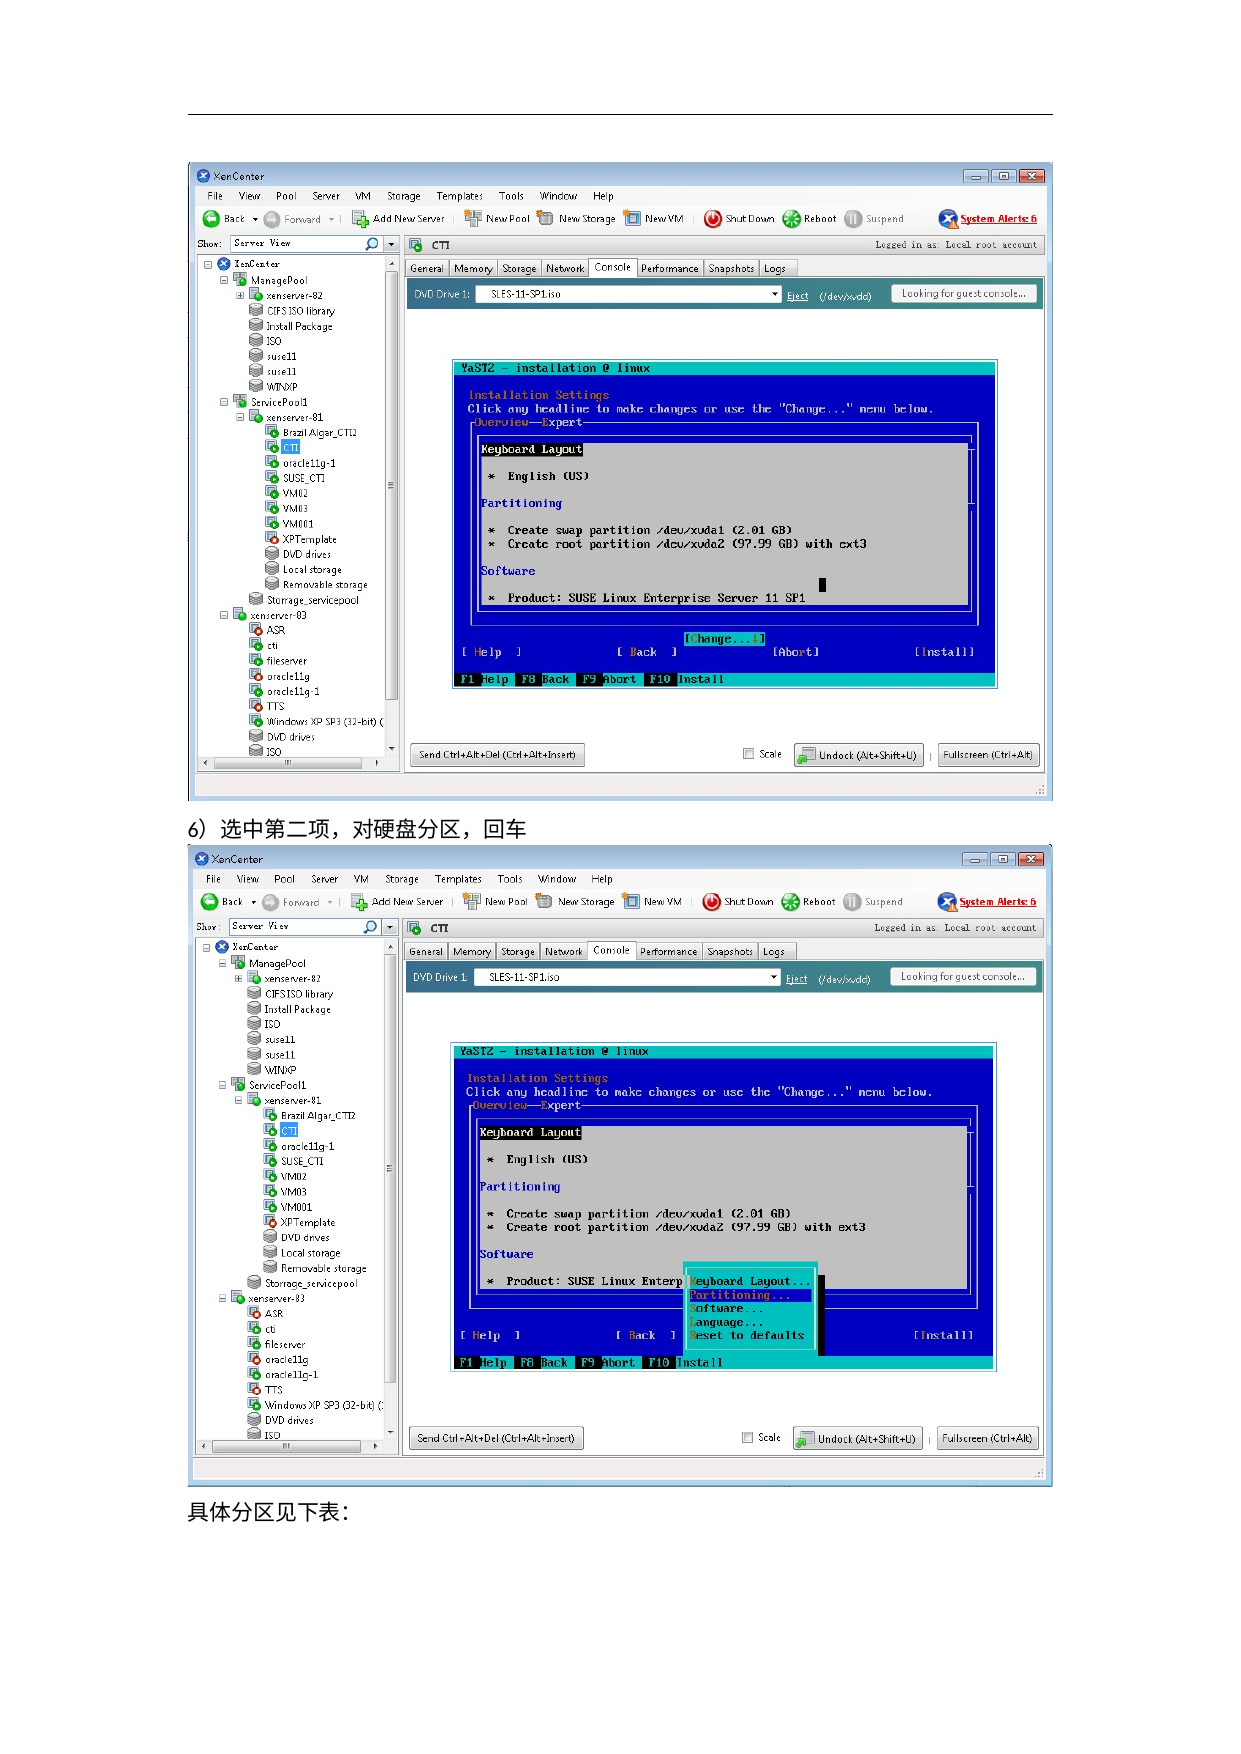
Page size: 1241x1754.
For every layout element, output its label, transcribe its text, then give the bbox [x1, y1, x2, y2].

text 具体分区见下表： [187, 1494, 1053, 1527]
text 6）选中第二项，对硬盘分区，回车 [187, 812, 1053, 844]
picture [187, 844, 1053, 1487]
picture [187, 162, 1053, 801]
